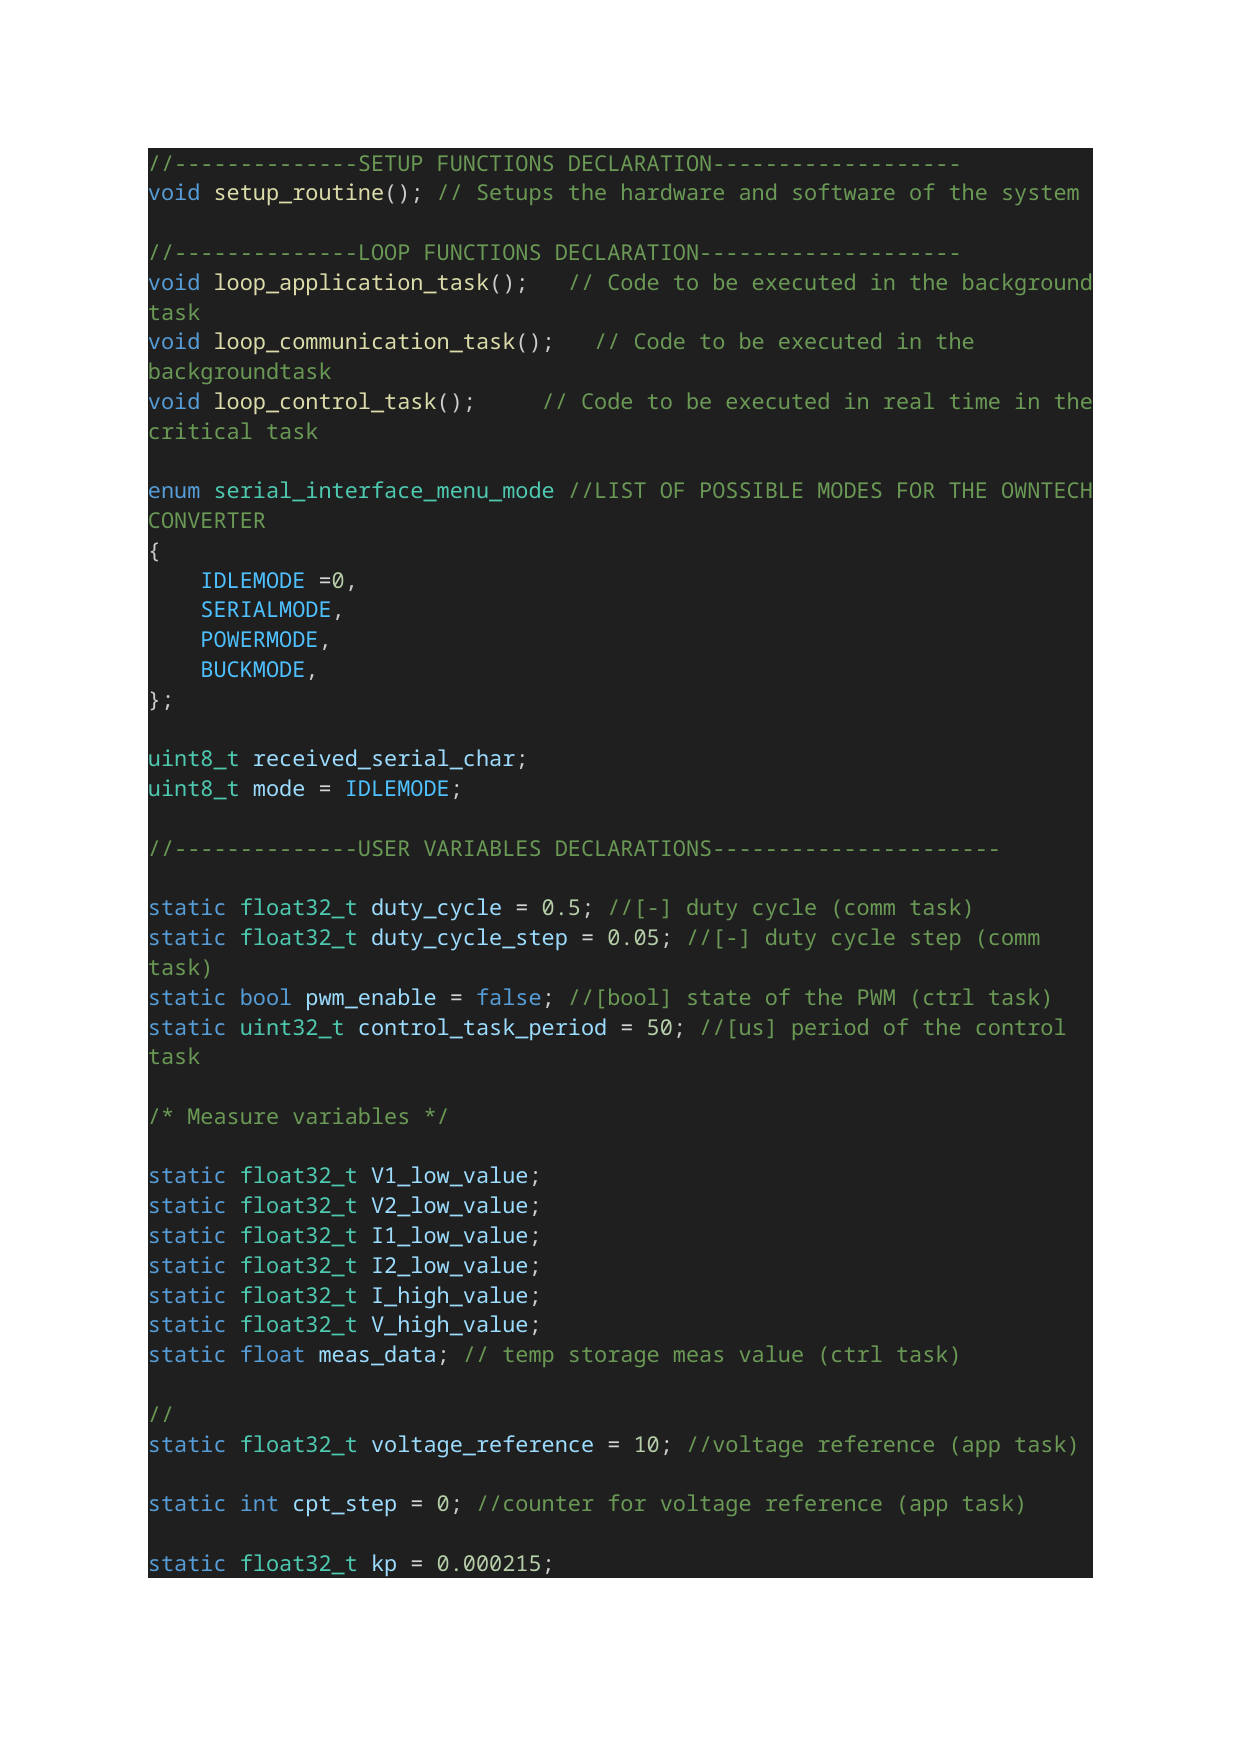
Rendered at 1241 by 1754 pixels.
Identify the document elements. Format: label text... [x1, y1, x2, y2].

text static float32_t V2_low_value; [148, 1190, 1093, 1220]
text static float32_t duty_cycle_step = 0.05; //[-] duty cycle step (comm task) [148, 922, 1093, 982]
text static uint32_t control_task_period = 50; //[us] period of the control task [148, 1012, 1093, 1071]
text }; [148, 684, 1093, 714]
text enum serial_interface_menu_mode //LIST OF POSSIBLE MODES FOR THE OWNTECH CONVERTER [148, 475, 1093, 535]
text uint8_t mode = IDLEMODE; [148, 773, 1093, 803]
text static float32_t I_high_value; [148, 1280, 1093, 1309]
text // [148, 1399, 1093, 1429]
text static float32_t V_high_value; [148, 1309, 1093, 1339]
text static float32_t I1_low_value; [148, 1220, 1093, 1250]
text BUCKMODE, [148, 654, 1093, 684]
text IDLEMODE =0, [148, 565, 1093, 594]
text static int cpt_step = 0; //counter for voltage reference (app task) [148, 1488, 1093, 1518]
text void loop_application_task(); // Code to be executed in the background task [148, 267, 1093, 326]
text SERIALMODE, [148, 594, 1093, 624]
text static float meas_data; // temp storage meas value (ctrl task) [148, 1339, 1093, 1369]
text static float32_t duty_cycle = 0.5; //[-] duty cycle (comm task) [148, 892, 1093, 922]
text //--------------SETUP FUNCTIONS DECLARATION------------------- [148, 148, 1093, 177]
text void setup_routine(); // Setups the hardware and software of the system [148, 177, 1093, 207]
text static float32_t voltage_reference = 10; //voltage reference (app task) [148, 1429, 1093, 1458]
text static float32_t I2_low_value; [148, 1250, 1093, 1280]
text POWERMODE, [148, 624, 1093, 654]
text static float32_t V1_low_value; [148, 1161, 1093, 1190]
text uint8_t received_serial_char; [148, 743, 1093, 773]
text //--------------LOOP FUNCTIONS DECLARATION-------------------- [148, 237, 1093, 267]
text static float32_t kp = 0.000215; [148, 1548, 1093, 1578]
text void loop_communication_task(); // Code to be executed in the backgroundtask [148, 326, 1093, 386]
text { [148, 535, 1093, 565]
text static bool pwm_enable = false; //[bool] state of the PWM (ctrl task) [148, 982, 1093, 1012]
text void loop_control_task(); // Code to be executed in real time in the critical task [148, 386, 1093, 446]
text //--------------USER VARIABLES DECLARATIONS---------------------- [148, 833, 1093, 863]
text /* Measure variables */ [148, 1101, 1093, 1131]
